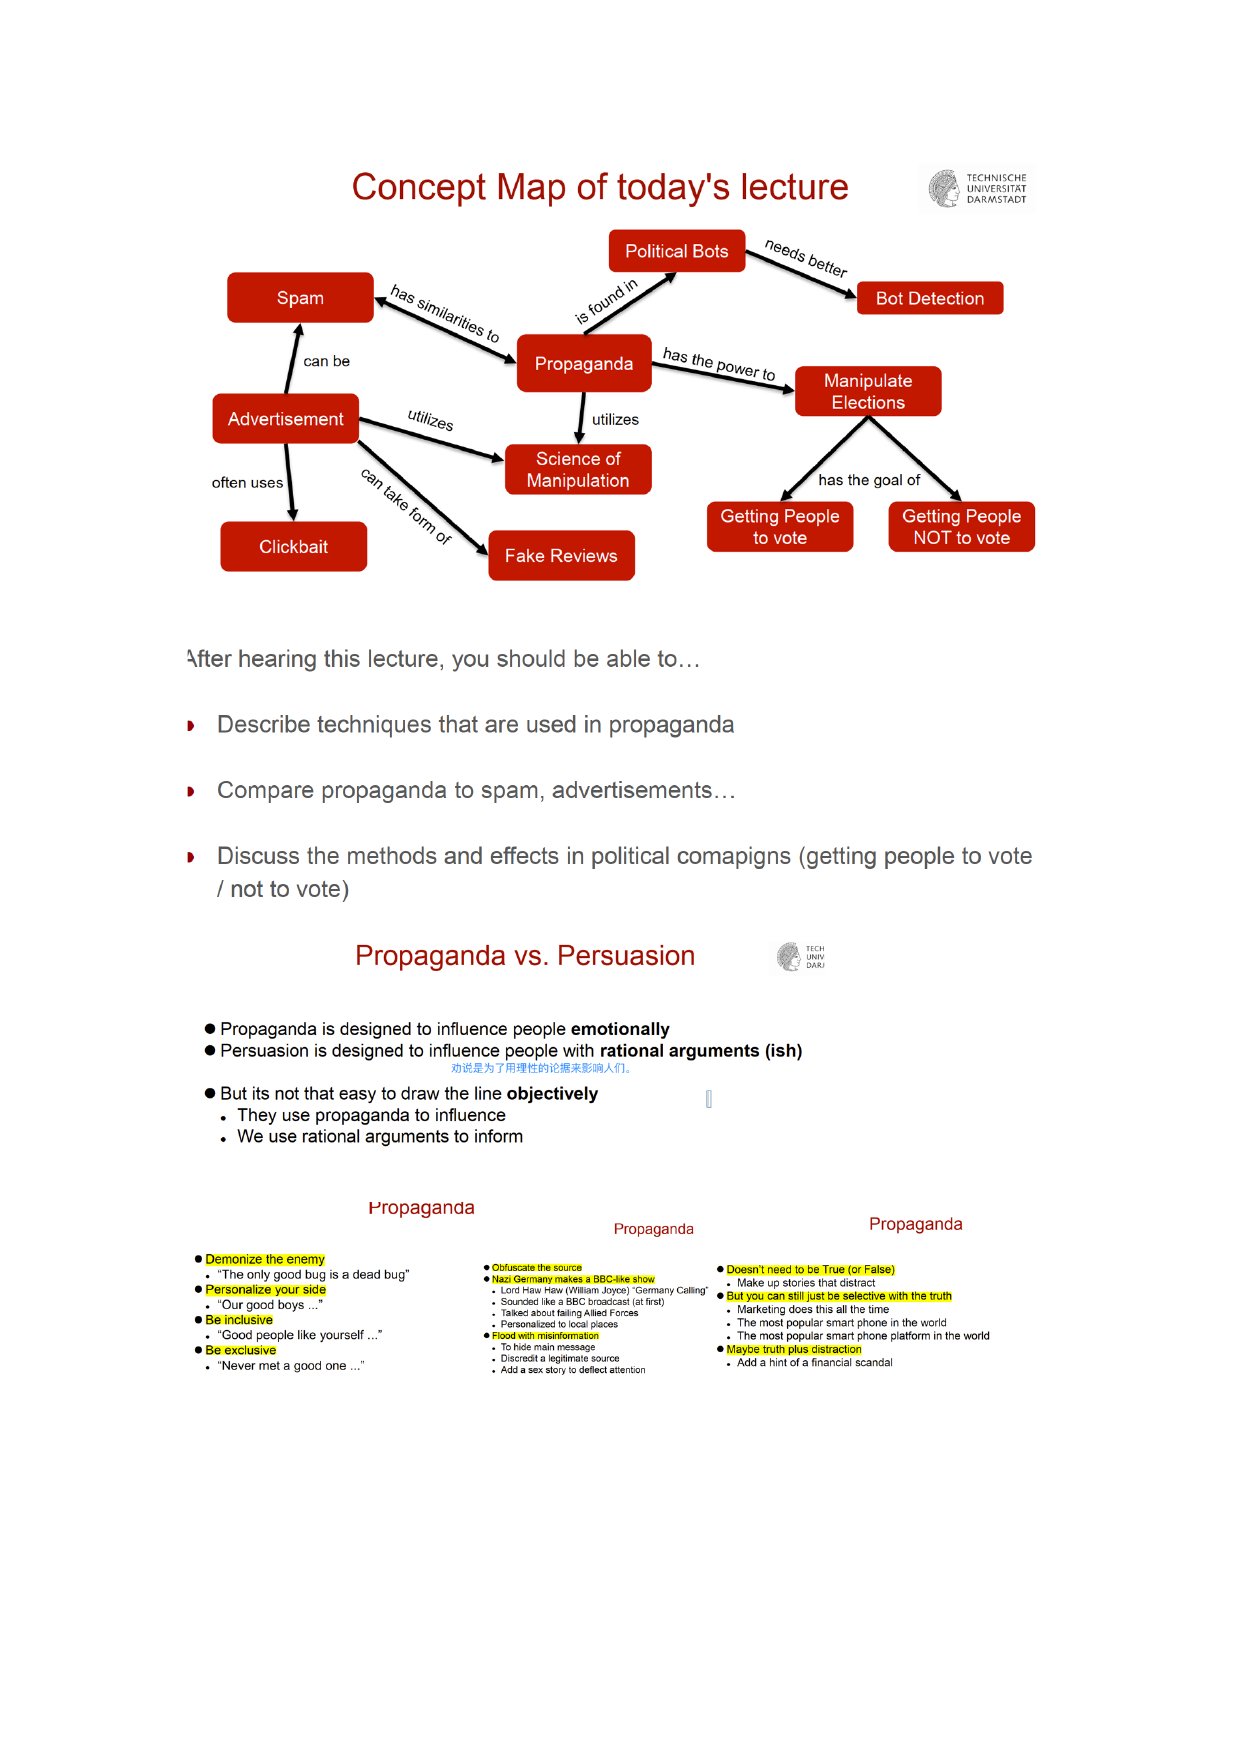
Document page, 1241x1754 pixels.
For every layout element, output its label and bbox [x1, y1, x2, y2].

picture [187, 617, 1053, 930]
picture [187, 942, 825, 1180]
picture [187, 162, 1053, 608]
picture [187, 1202, 1011, 1380]
